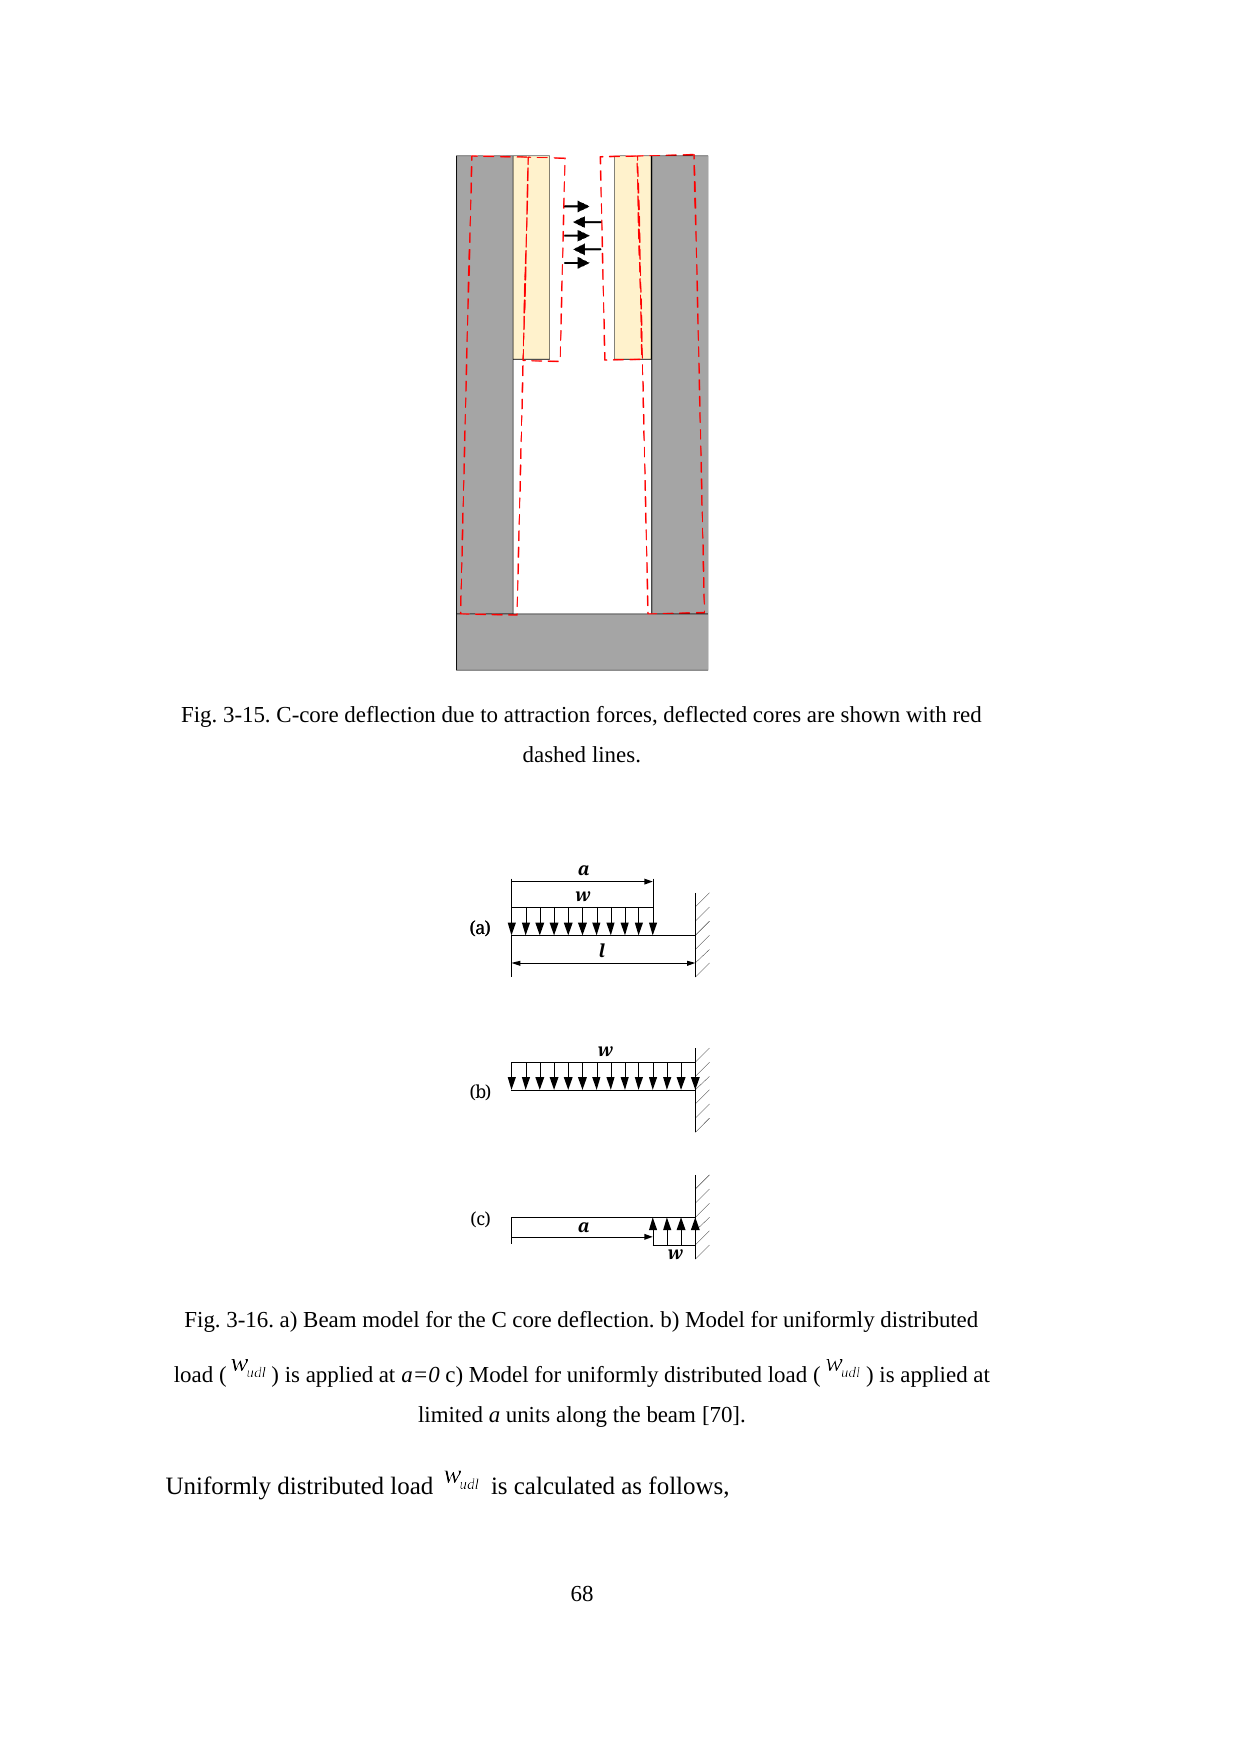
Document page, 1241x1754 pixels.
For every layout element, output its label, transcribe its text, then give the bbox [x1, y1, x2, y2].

picture [455, 153, 709, 671]
text Uniformly distributed load is calculated as follows, [165, 1457, 998, 1499]
list Fig. 3-16. a) Beam model for the C core deflection. b) Model for uniformly distributed load () is applied at a=0 c) Model for uniformly distributed load () is applied at limited a units along the beam [70]. [165, 1306, 998, 1427]
text Fig. 3-15. C-core deflection due to attraction forces, deflected cores are shown with red dashed lines. [165, 701, 998, 767]
